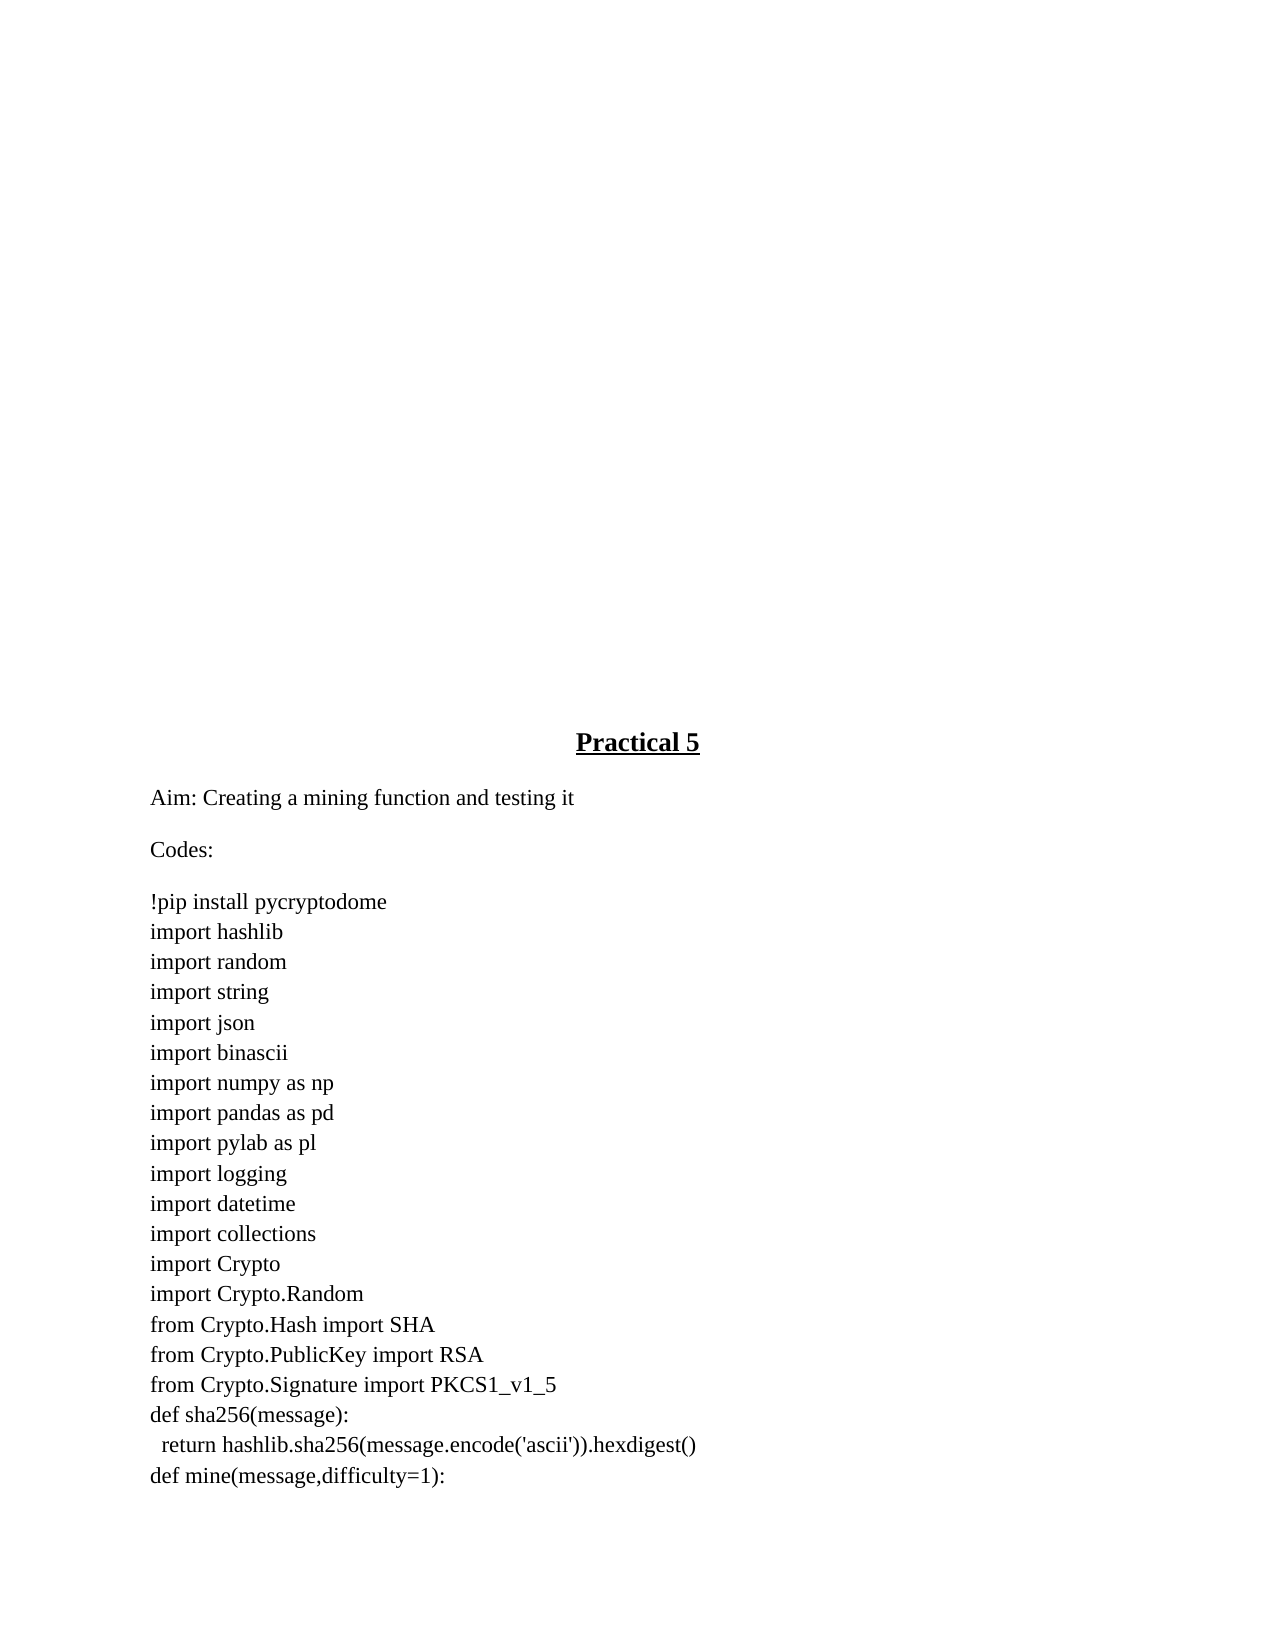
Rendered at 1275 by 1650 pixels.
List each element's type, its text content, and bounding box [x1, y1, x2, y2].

text import random [150, 948, 1125, 974]
text from Crypto.Signature import PKCS1_v1_5 [150, 1371, 1125, 1397]
text import datetime [150, 1190, 1125, 1216]
text import string [150, 978, 1125, 1005]
text Practical 5 [150, 726, 1125, 757]
text import logging [150, 1160, 1125, 1186]
text Codes: [150, 836, 1125, 862]
text def mine(message,difficulty=1): [150, 1462, 1125, 1488]
text from Crypto.Hash import SHA [150, 1311, 1125, 1337]
text import json [150, 1009, 1125, 1035]
text import hashlib [150, 918, 1125, 944]
text import collections [150, 1220, 1125, 1246]
text Aim: Creating a mining function and testing it [150, 784, 1125, 810]
text import binascii [150, 1039, 1125, 1065]
text from Crypto.PublicKey import RSA [150, 1341, 1125, 1367]
text import numpy as np [150, 1069, 1125, 1095]
text import Crypto [150, 1250, 1125, 1277]
text def sha256(message): [150, 1401, 1125, 1428]
text import pylab as pl [150, 1129, 1125, 1156]
text !pip install pycryptodome [150, 888, 1125, 914]
text return hashlib.sha256(message.encode('ascii')).hexdigest() [150, 1432, 1125, 1458]
text import pandas as pd [150, 1099, 1125, 1126]
text import Crypto.Random [150, 1281, 1125, 1307]
